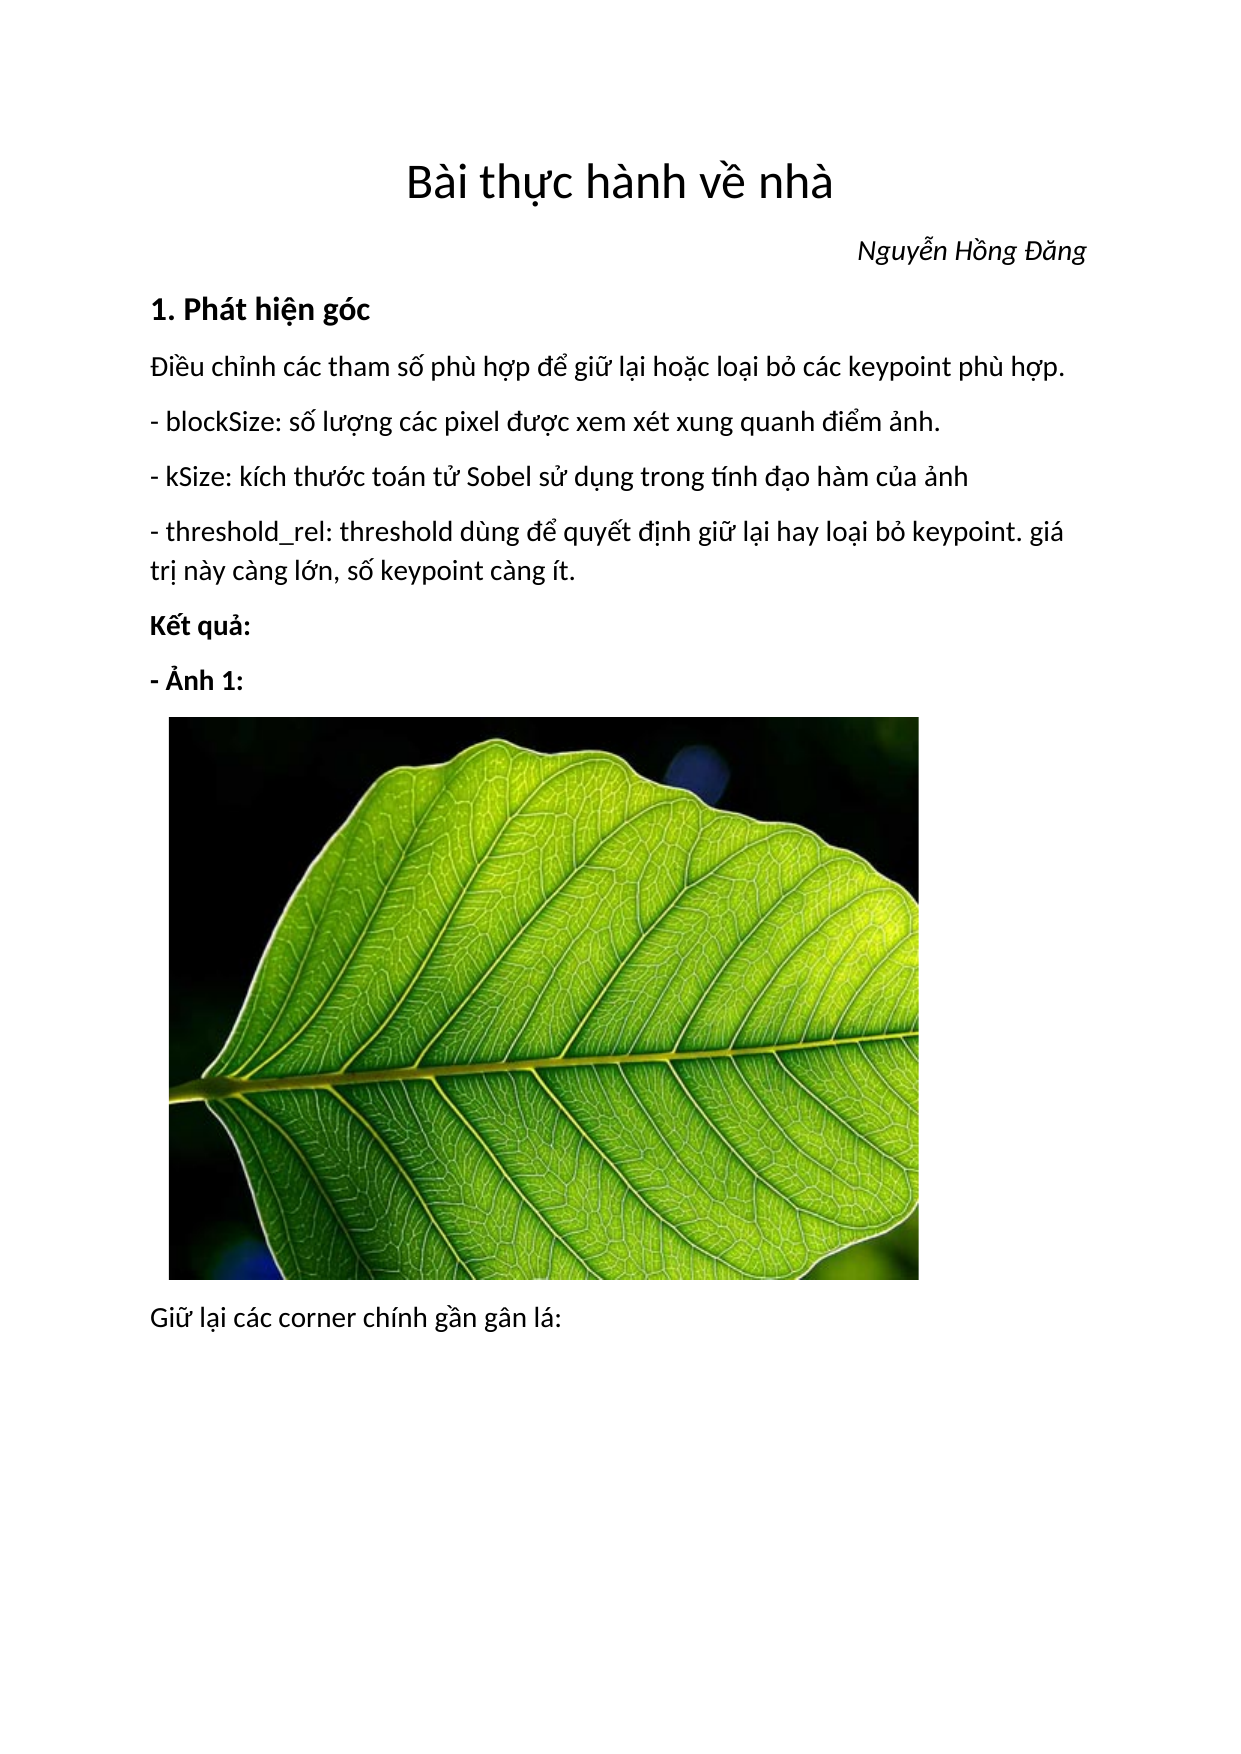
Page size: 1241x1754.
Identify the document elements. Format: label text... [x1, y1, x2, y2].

text Nguyễn Hồng Đăng [150, 232, 1090, 268]
text - Ảnh 1: [150, 662, 1090, 698]
text - blockSize: số lượng các pixel được xem xét xung quanh điểm ảnh. [150, 403, 1090, 439]
text - threshold_rel: threshold dùng để quyết định giữ lại hay loại bỏ keypoint. giá trị này càng lớn, số keypoint càng ít. [150, 513, 1090, 588]
text - kSize: kích thước toán tử Sobel sử dụng trong tính đạo hàm của ảnh [150, 458, 1090, 494]
text 1. Phát hiện góc [150, 288, 1090, 328]
text Bài thực hành về nhà [150, 150, 1090, 211]
text Kết quả: [150, 607, 1090, 643]
text Giữ lại các corner chính gần gân lá: [150, 1299, 1090, 1334]
text Điều chỉnh các tham số phù hợp để giữ lại hoặc loại bỏ các keypoint phù hợp. [150, 348, 1090, 384]
